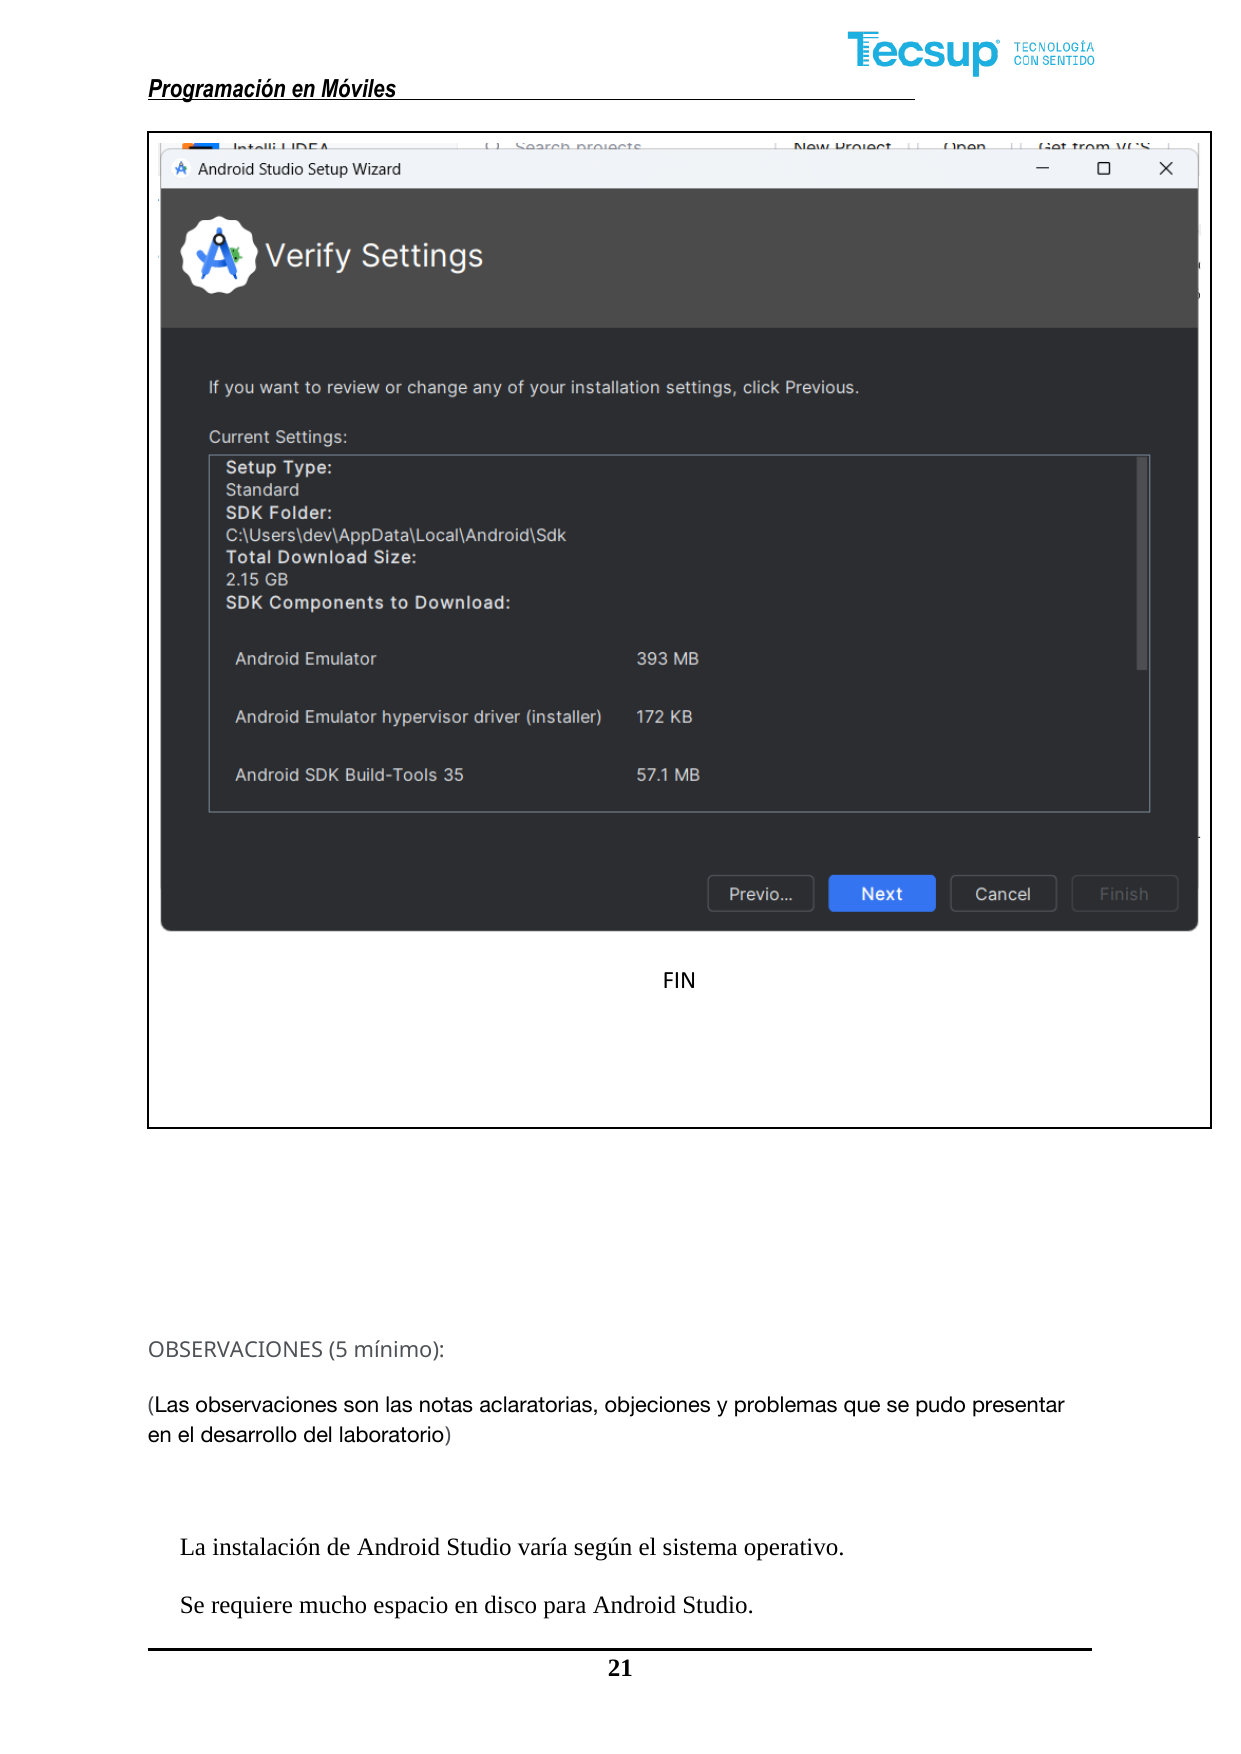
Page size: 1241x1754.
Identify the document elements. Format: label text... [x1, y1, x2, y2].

text  La instalación de Android Studio varía según el sistema operativo. [148, 1532, 1092, 1561]
text (Las observaciones son las notas aclaratorias, objeciones y problemas que se pudo presentar en el desarrollo del laboratorio) [148, 1389, 1092, 1448]
text  Se requiere mucho espacio en disco para Android Studio. [148, 1590, 1092, 1619]
table_header INSTALACION DEL ANDROID ESTUDIO EN UN SISTEMA WINDOWS PASO 1 BUSCAR EN LA WEB PASO 2 COMPLETAR EL TUTORIAL PASO 3 DESCARGAR PASO 4 ACEPTAR LAS CONDICIONES OBLIGATORIAS PASO 5 INSTALAR EL PAQUETE DESCARGADO INSTALAR CONFIGURACION FIN [149, 133, 1210, 1127]
picture [845, 26, 1097, 82]
text OBSERVACIONES (5 mínimo): [148, 1334, 1092, 1364]
picture [158, 143, 1201, 934]
